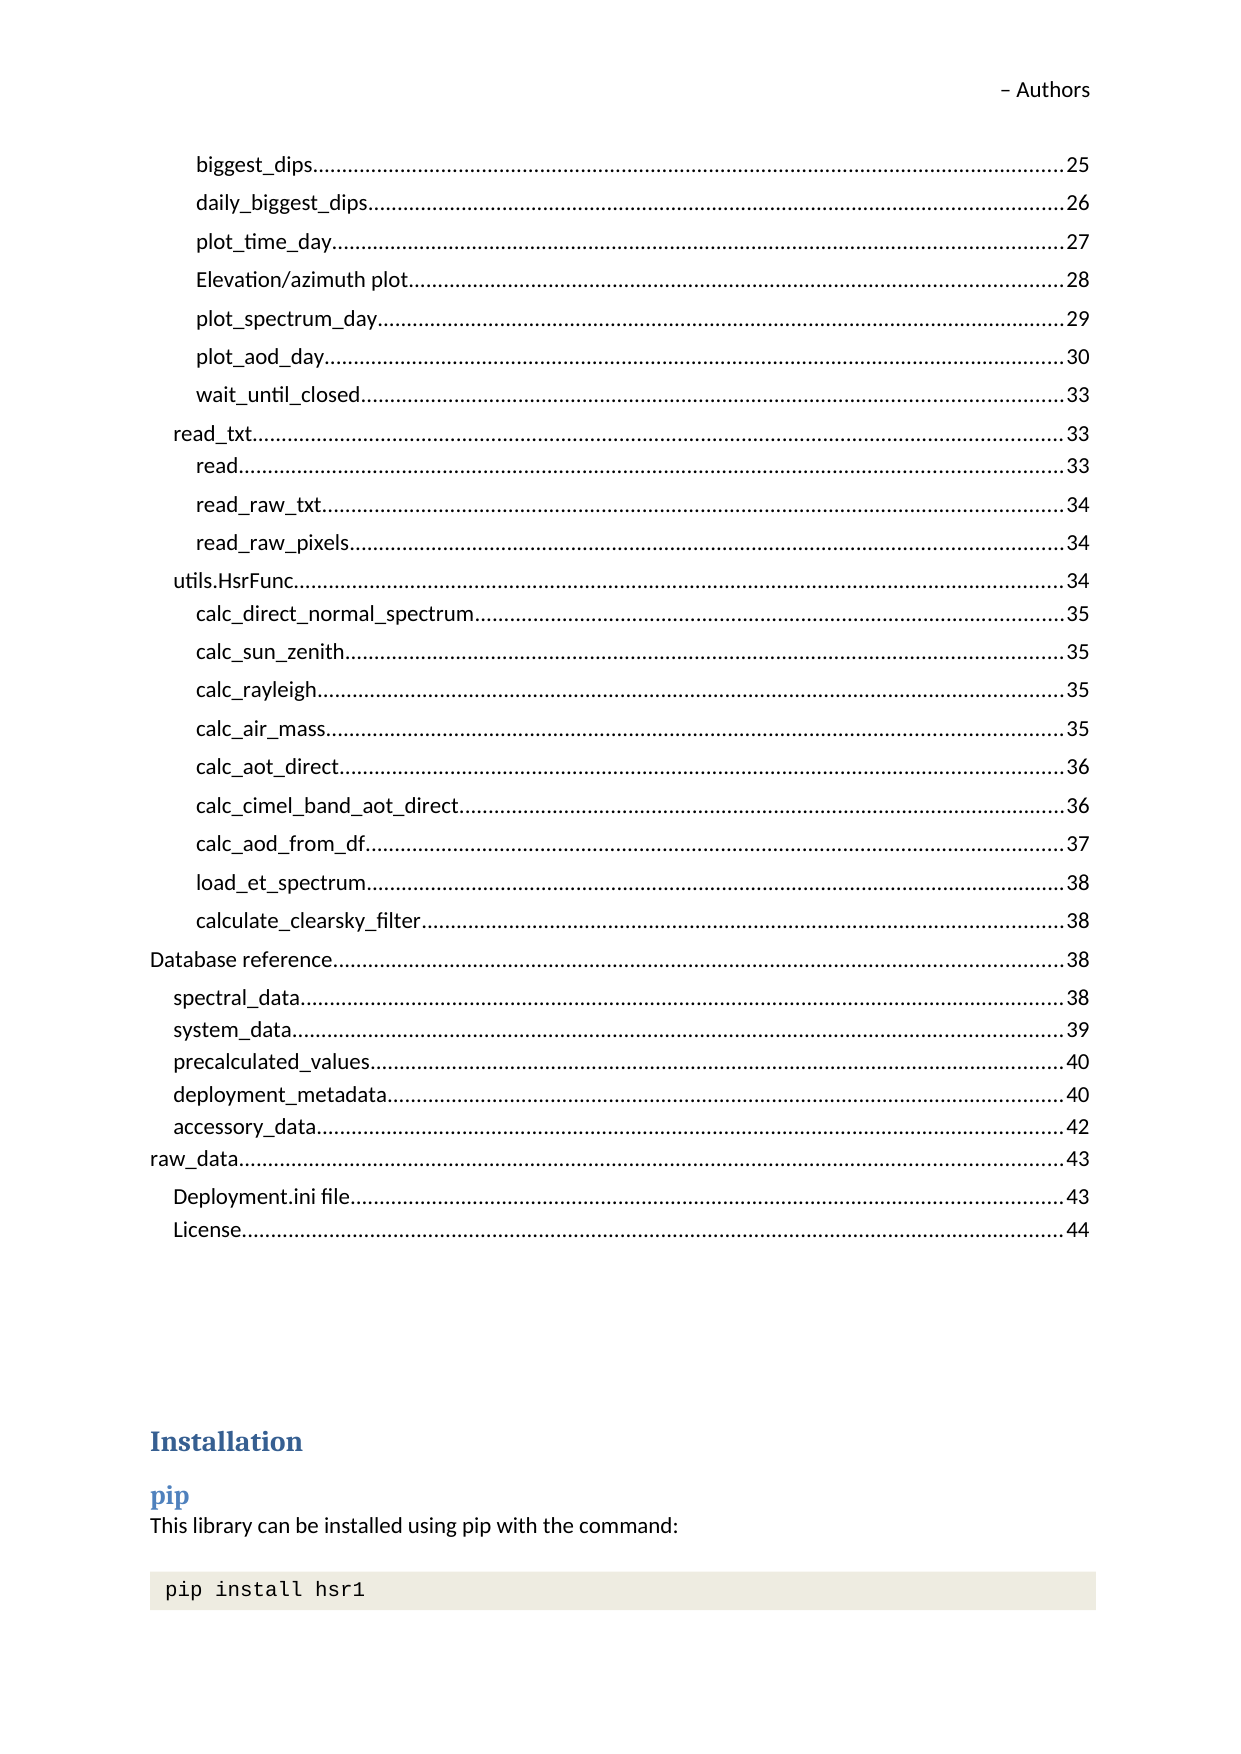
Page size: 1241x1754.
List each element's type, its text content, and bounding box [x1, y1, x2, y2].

subtitle pip [150, 1480, 1090, 1511]
subtitle Installation [150, 1426, 1090, 1459]
text This library can be installed using pip with the command: [150, 1511, 1090, 1539]
